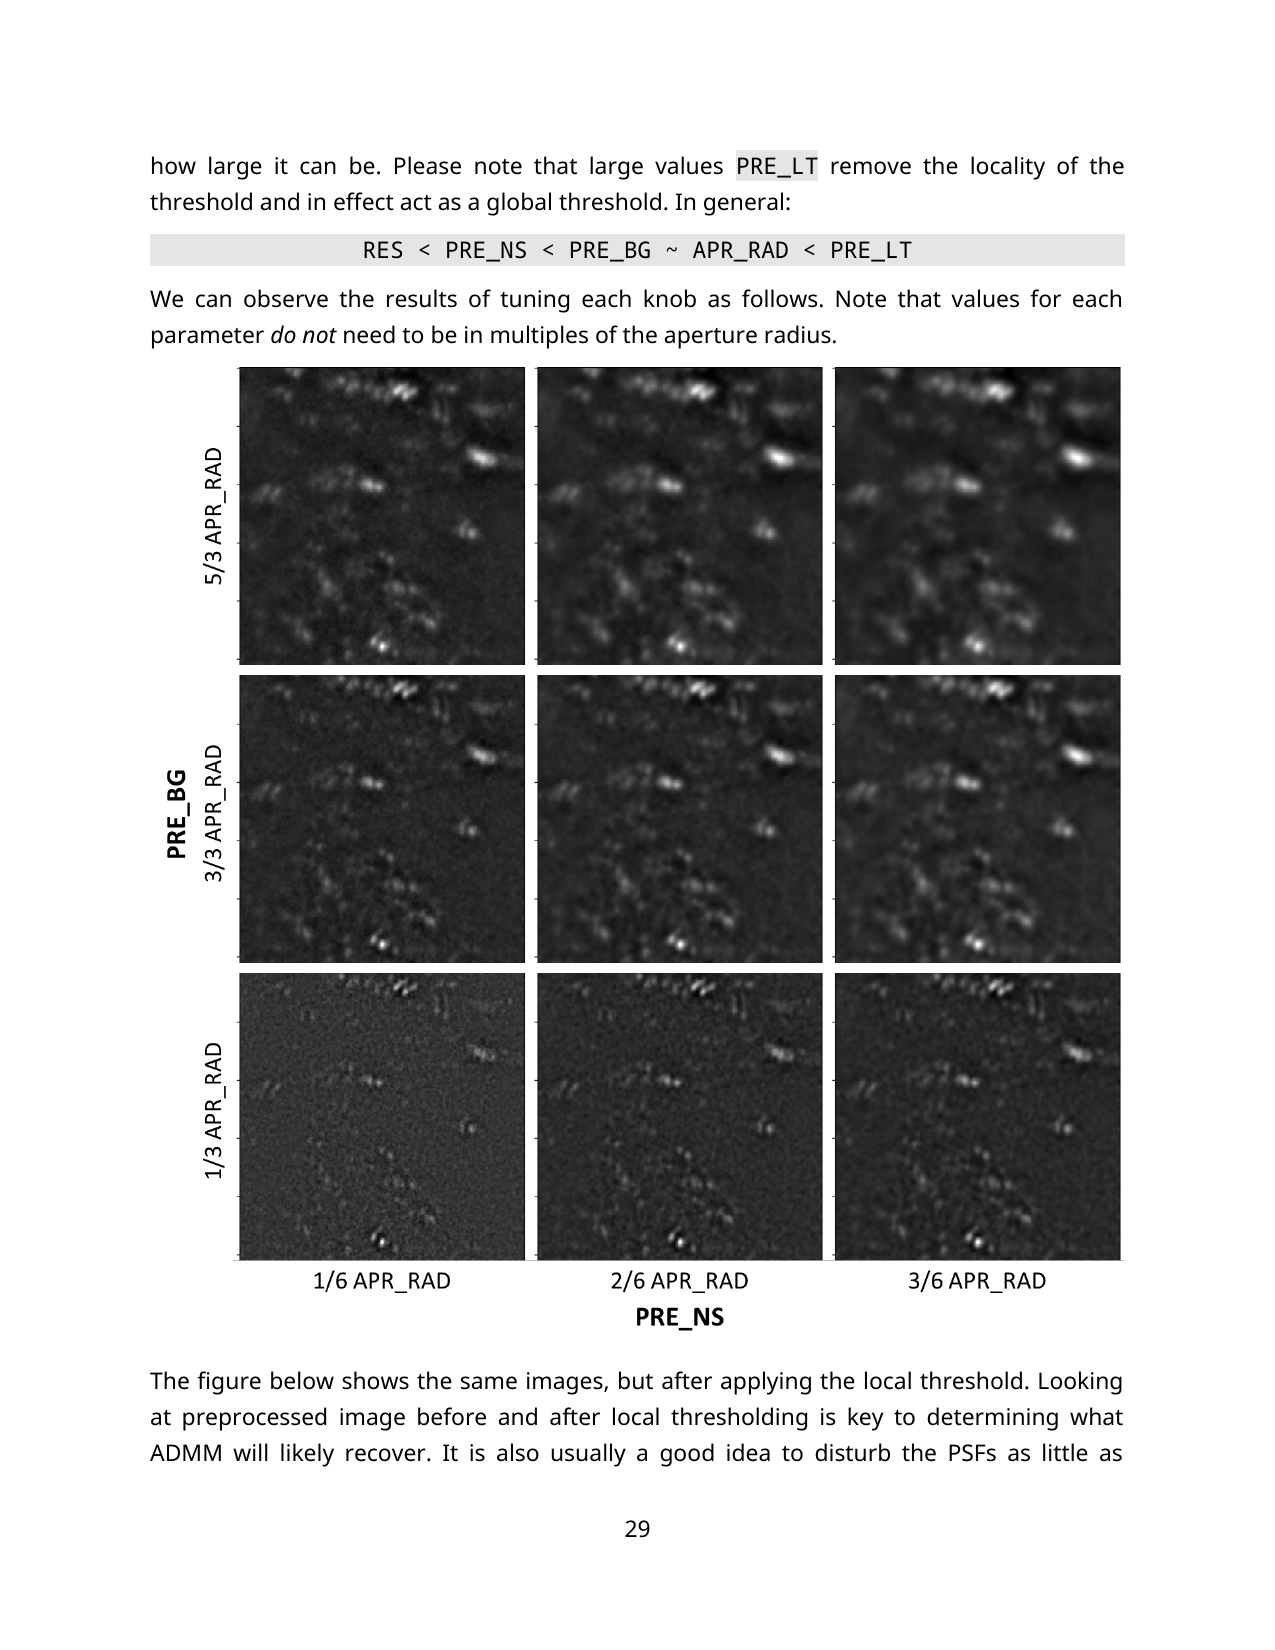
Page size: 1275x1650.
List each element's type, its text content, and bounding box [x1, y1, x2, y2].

text We can observe the results of tuning each knob as follows. Note that values for each parameter do not need to be in multiples of the aperture radius. [150, 283, 1125, 350]
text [150, 1365, 1125, 1468]
text RES < PRE_NS < PRE_BG ~ APR_RAD < PRE_LT [150, 234, 1125, 266]
picture [150, 367, 1125, 1349]
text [150, 150, 1125, 217]
